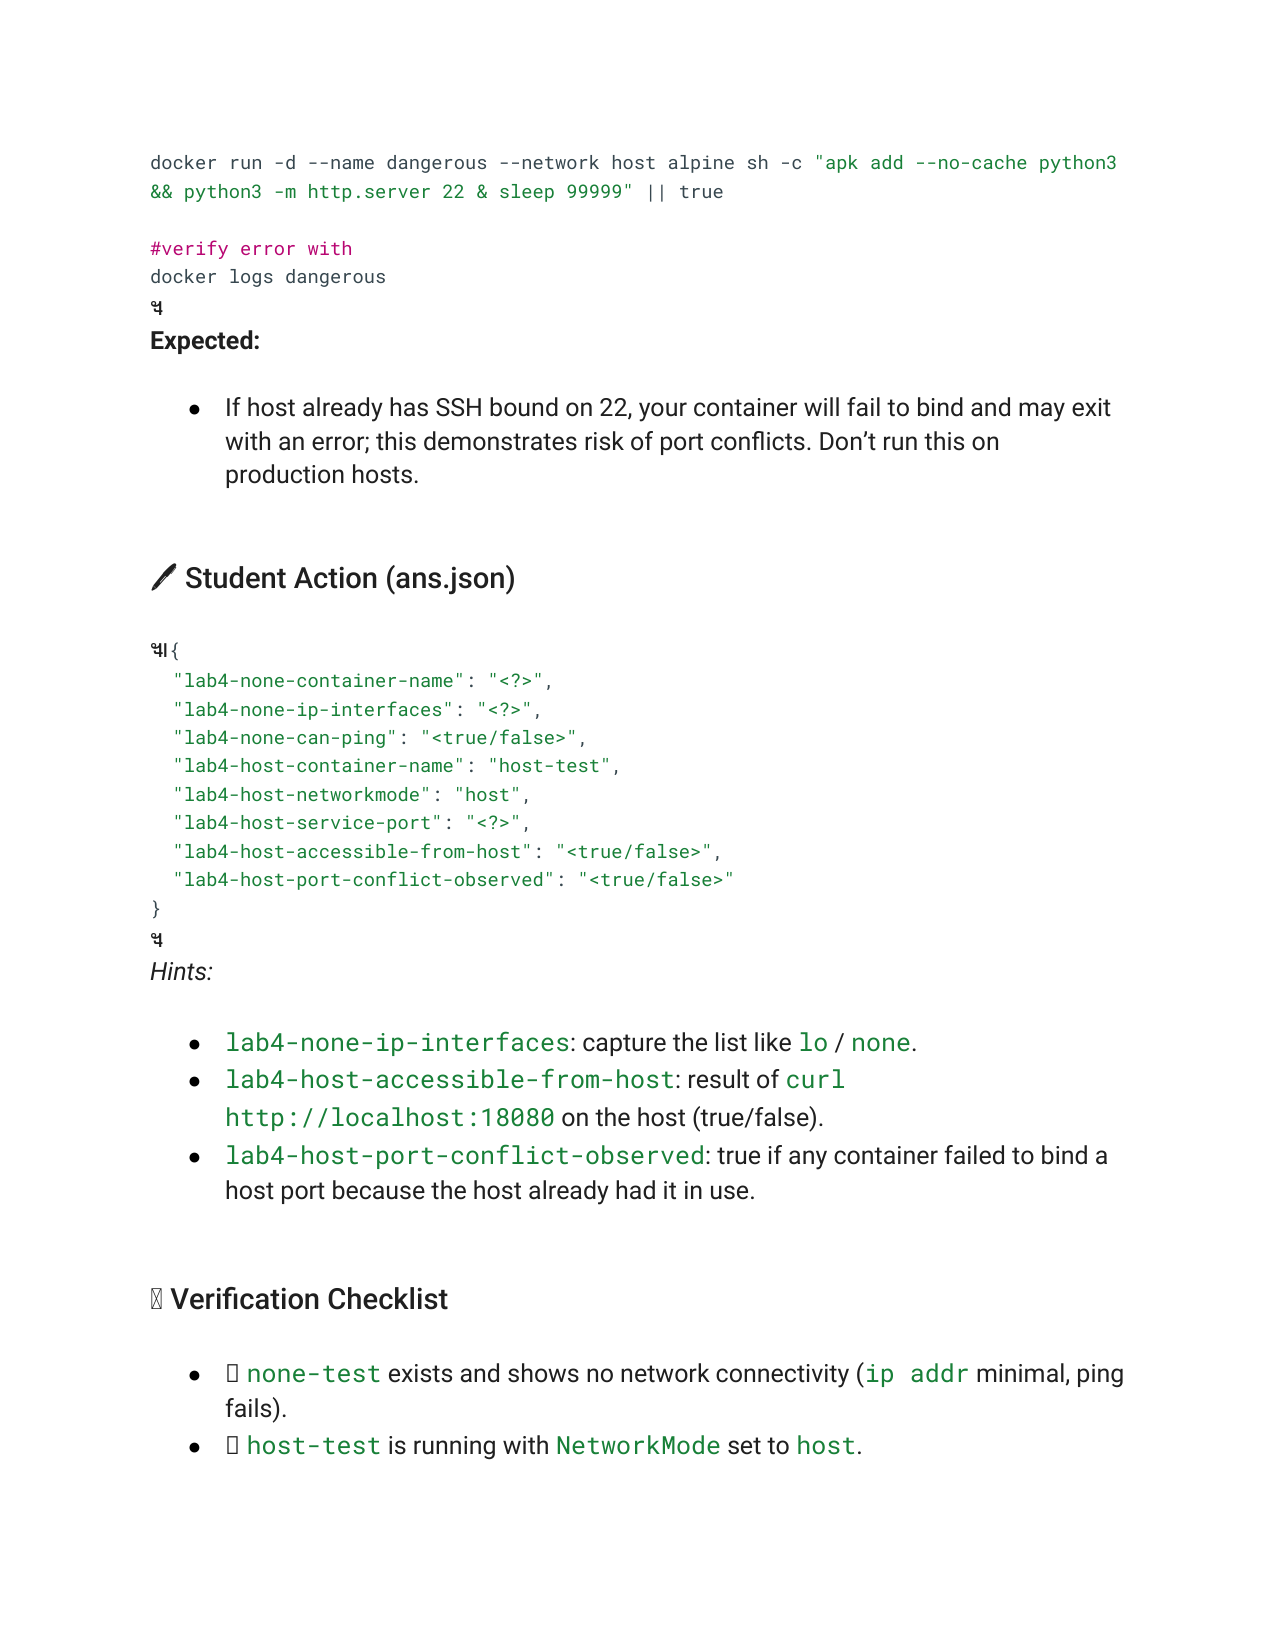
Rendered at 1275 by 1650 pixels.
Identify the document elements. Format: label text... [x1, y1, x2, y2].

list If host already has SSH bound on 22, your container will fail to bind and may exit with an error; this demonstrates risk of port conflicts. Don’t run this on production hosts. [187, 393, 1125, 490]
list lab4-host-accessible-from-host: result of curl http://localhost:18080 on the host (true/false). [187, 1063, 1125, 1134]
text } [150, 895, 1125, 920]
text "lab4-host-networkmode": "host", [150, 782, 1125, 806]
text "lab4-none-can-ping": "<true/false>", [150, 725, 1125, 749]
text  [150, 924, 1125, 953]
text 📌 Verification Checklist [150, 1282, 1125, 1317]
text "lab4-none-container-name": "<?>", [150, 668, 1125, 693]
text "lab4-host-service-port": "<?>", [150, 810, 1125, 835]
list lab4-none-ip-interfaces: capture the list like lo / none. [187, 1025, 1125, 1058]
text #verify error with [150, 235, 1125, 260]
list lab4-host-port-conflict-observed: true if any container failed to bind a host port because the host already had it in use. [187, 1138, 1125, 1205]
text 🖊️ Student Action (ans.json) [150, 561, 1125, 596]
text docker logs dangerous [150, 264, 1125, 288]
text Expected: [150, 326, 1125, 355]
list ✅ host-test is running with NetworkMode set to host. [187, 1427, 1125, 1462]
list ✅ none-test exists and shows no network connectivity (ip addr minimal, ping fails). [187, 1355, 1125, 1423]
text { [150, 634, 1125, 663]
text docker run -d --name dangerous --network host alpine sh -c "apk add --no-cache python3 && python3 -m http.server 22 & sleep 99999" || true [150, 150, 1125, 203]
text "lab4-none-ip-interfaces": "<?>", [150, 696, 1125, 721]
text "lab4-host-container-name": "host-test", [150, 753, 1125, 778]
text "lab4-host-accessible-from-host": "<true/false>", [150, 838, 1125, 863]
text "lab4-host-port-conflict-observed": "<true/false>" [150, 867, 1125, 892]
text Hints: [150, 957, 1125, 987]
text  [150, 292, 1125, 321]
